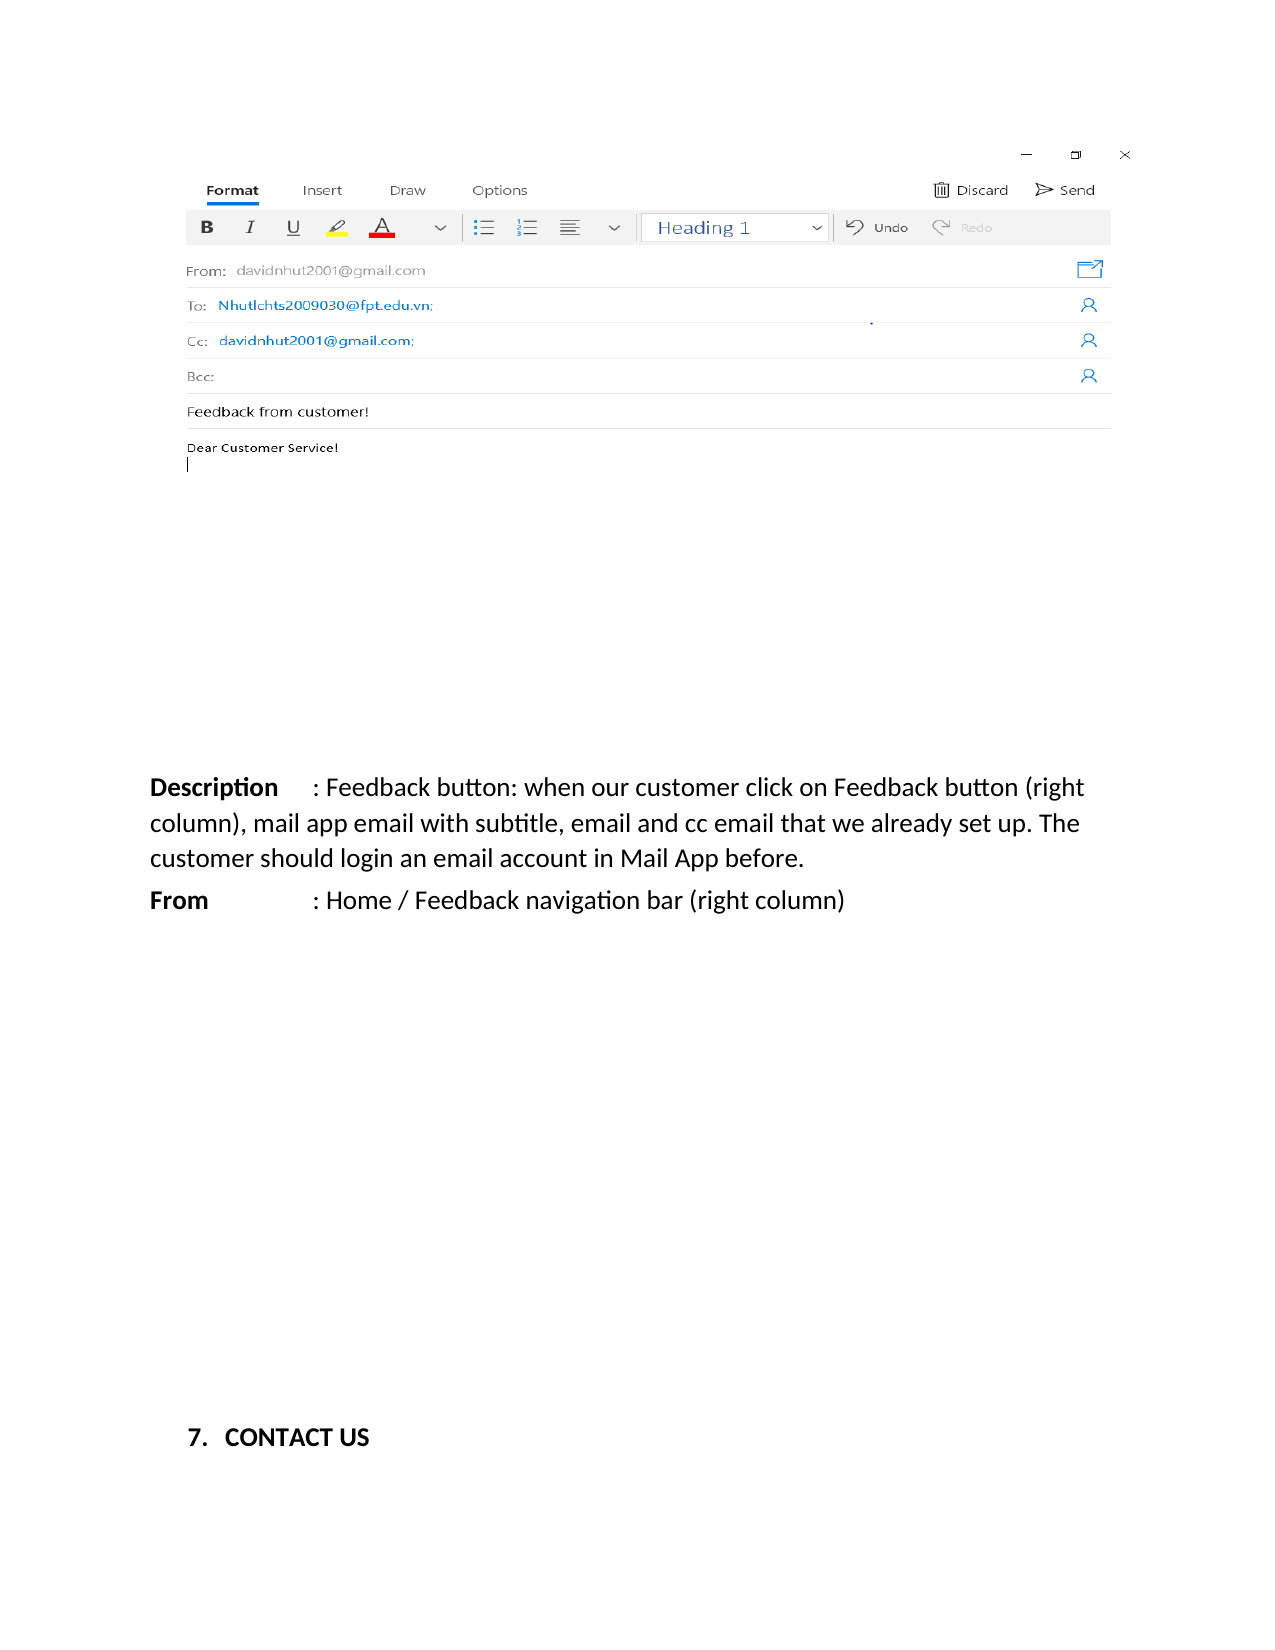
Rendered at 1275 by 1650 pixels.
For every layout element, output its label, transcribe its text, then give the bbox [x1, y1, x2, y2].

text From : Home / Feedback navigation bar (right column) [150, 883, 1125, 916]
text Description : Feedback button: when our customer click on Feedback button (right column), mail app email with subtitle, email and cc email that we already set up. The customer should login an email account in Mail App before. [150, 770, 1125, 874]
list CONTACT US [187, 1420, 1125, 1453]
picture [150, 150, 1142, 752]
